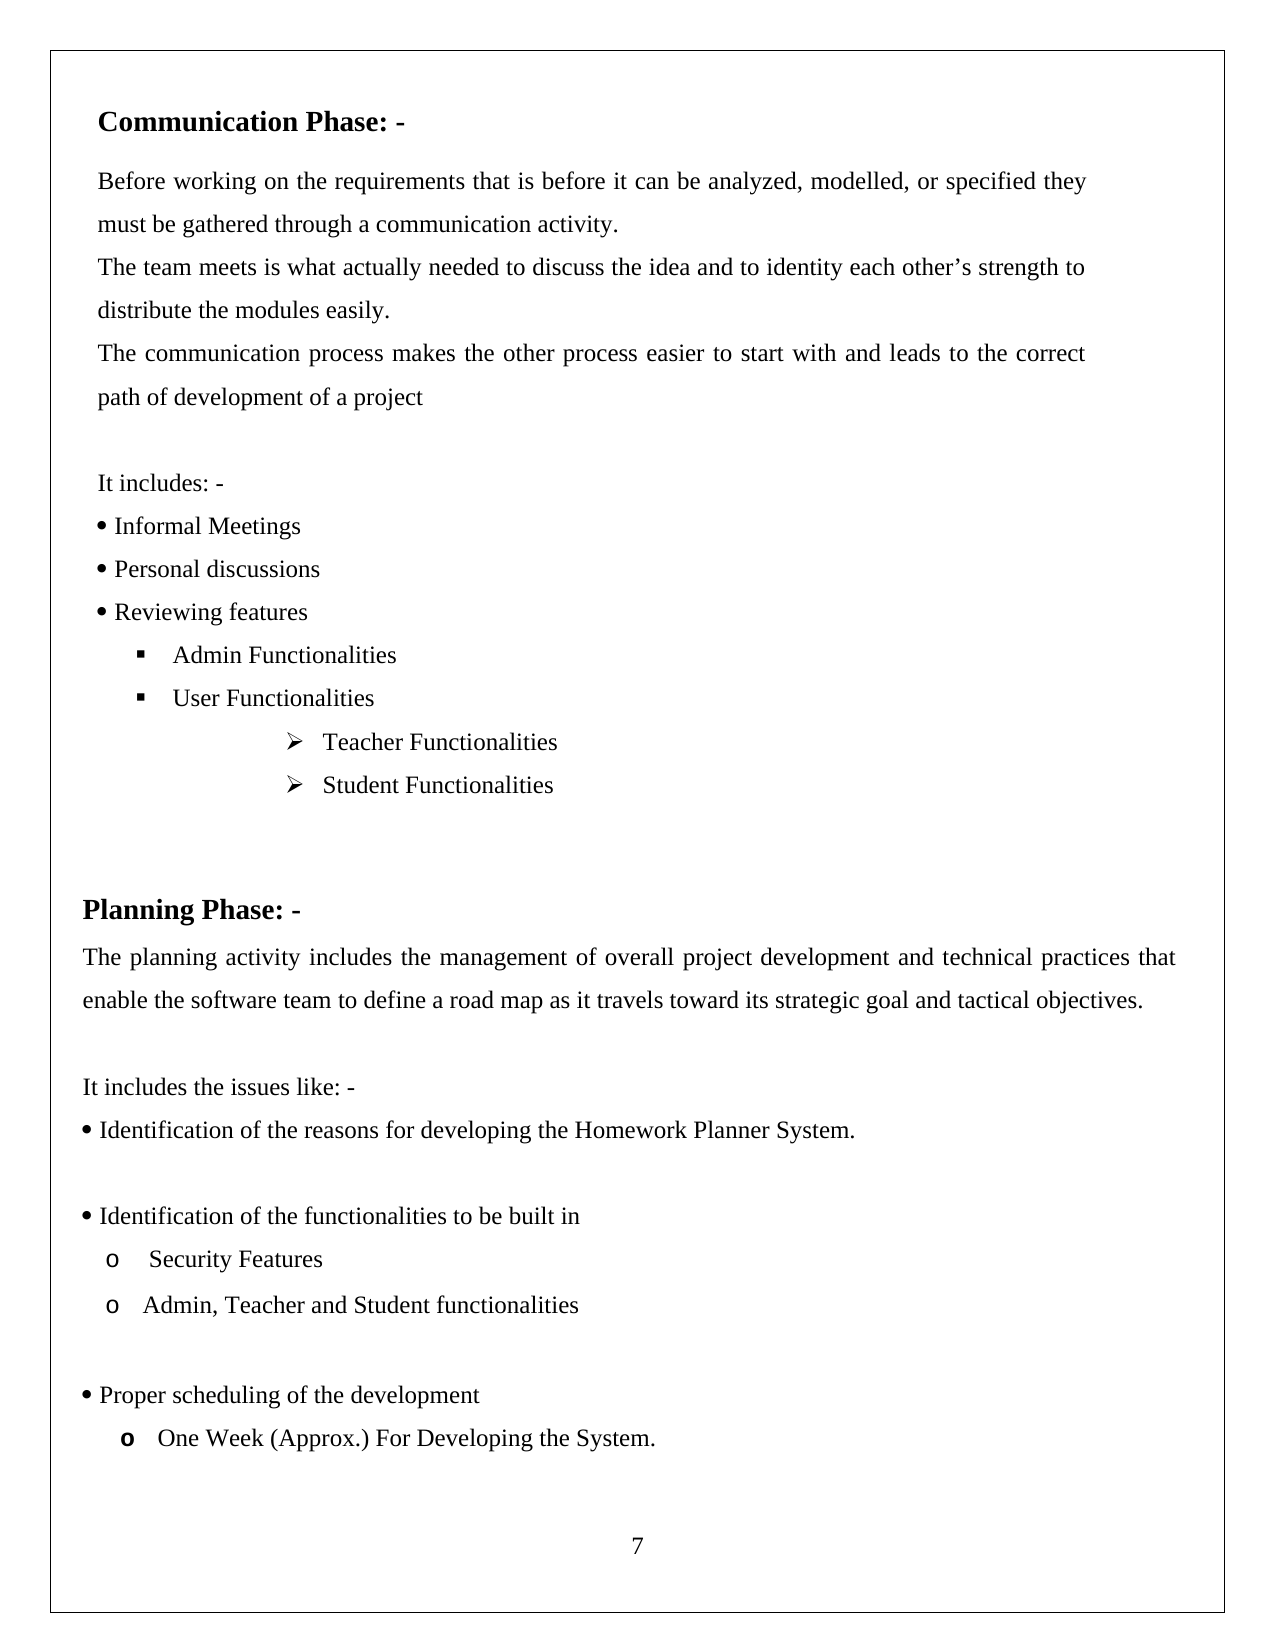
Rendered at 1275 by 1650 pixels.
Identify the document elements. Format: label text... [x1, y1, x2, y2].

text Before working on the requirements that is before it can be analyzed, modelled, or specified they must be gathered through a communication activity. [97, 166, 1087, 238]
text The communication process makes the other process easier to start with and leads to the correct path of development of a project [97, 338, 1087, 410]
text The planning activity includes the management of overall project development and technical practices that enable the software team to define a road map as it travels toward its strategic goal and tactical objectives. [82, 942, 1177, 1014]
text Informal Meetings [97, 511, 1087, 540]
list Admin, Teacher and Student functionalities [105, 1290, 1087, 1321]
list User Functionalities [135, 683, 1087, 712]
text It includes: - [97, 468, 1087, 497]
text Personal discussions [97, 554, 1087, 583]
list Student Functionalities [285, 770, 1087, 798]
text Identification of the reasons for developing the Homework Planner System. [82, 1115, 1087, 1143]
text Planning Phase: - [82, 892, 1087, 926]
text It includes the issues like: - [82, 1072, 1087, 1100]
list Admin Functionalities [135, 640, 1087, 669]
text Proper scheduling of the development [82, 1380, 1087, 1408]
text The team meets is what actually needed to discuss the idea and to identity each other’s strength to distribute the modules easily. [97, 252, 1087, 324]
list Security Features [105, 1244, 1087, 1275]
text Identification of the functionalities to be built in [82, 1201, 1087, 1230]
text 7 [187, 1531, 1087, 1560]
text Reviewing features [97, 597, 1087, 626]
list Teacher Functionalities [285, 727, 1087, 755]
text Communication Phase: - [97, 104, 1087, 137]
list One Week (Approx.) For Developing the System. [120, 1423, 1087, 1454]
